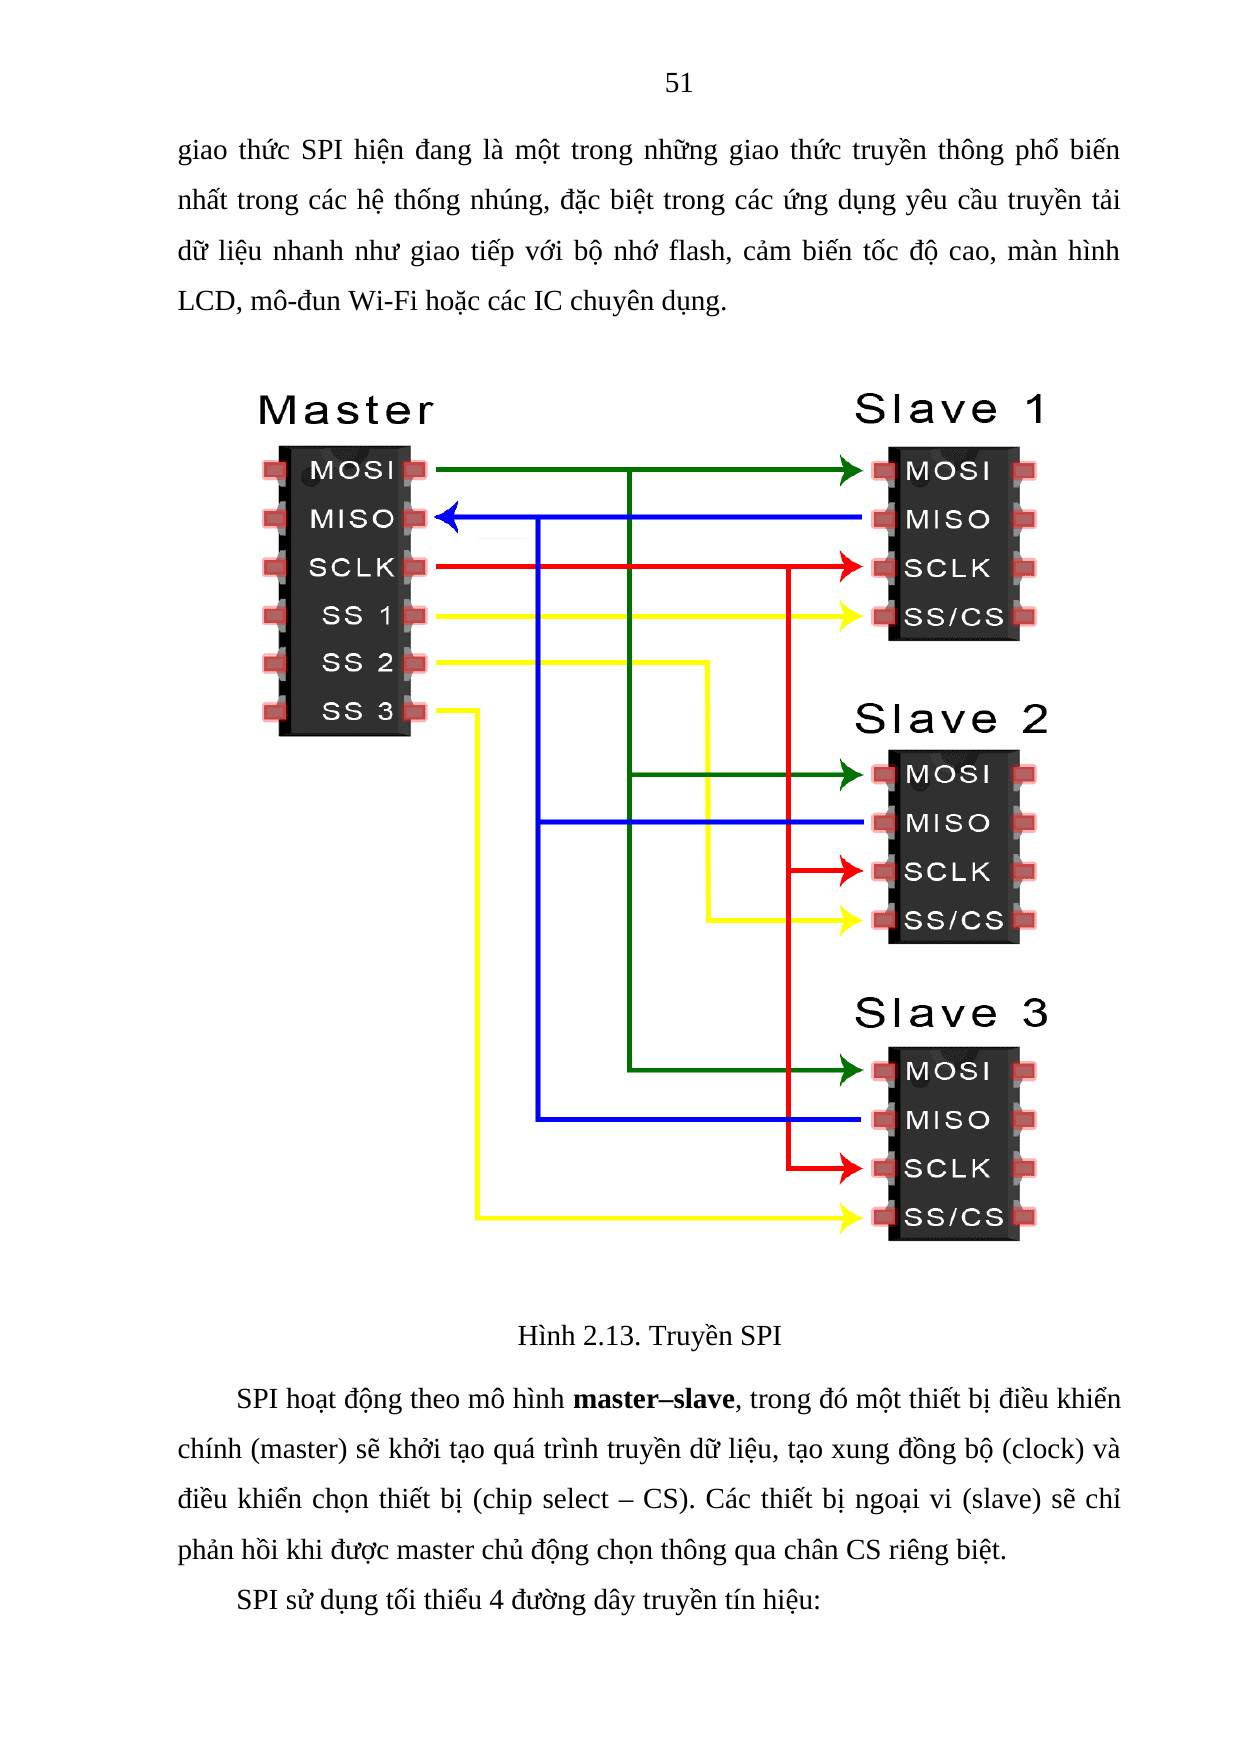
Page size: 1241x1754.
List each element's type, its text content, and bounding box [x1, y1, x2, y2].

text Truyền SPI [177, 1318, 1122, 1352]
text SPI hoạt động theo mô hình master–slave, trong đó một thiết bị điều khiển chính (master) sẽ khởi tạo quá trình truyền dữ liệu, tạo xung đồng bộ (clock) và điều khiển chọn thiết bị (chip select – CS). Các thiết bị ngoại vi (slave) sẽ chỉ phản hồi khi được master chủ động chọn thông qua chân CS riêng biệt. [177, 1381, 1122, 1565]
text SPI sử dụng tối thiểu 4 đường dây truyền tín hiệu: [177, 1582, 1122, 1616]
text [177, 132, 1122, 317]
picture [177, 333, 1123, 1302]
